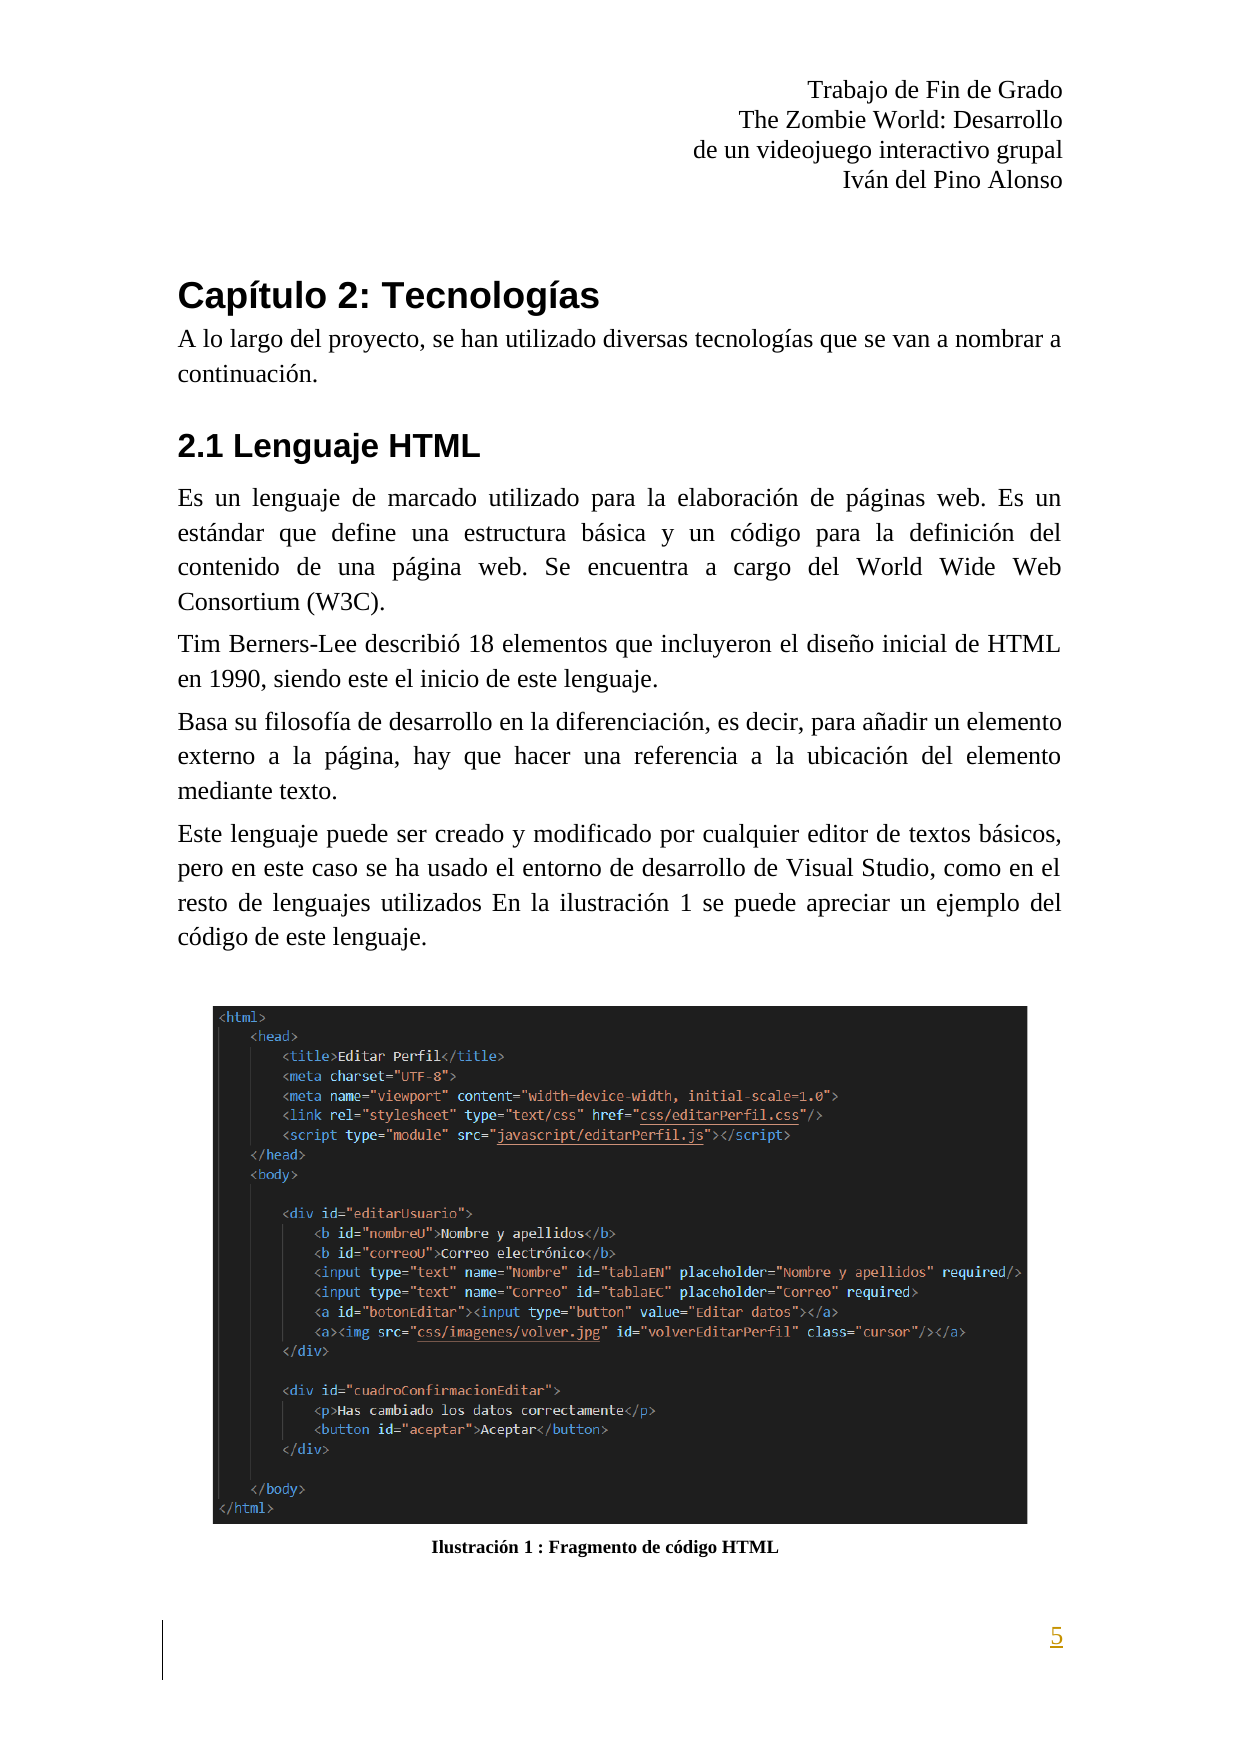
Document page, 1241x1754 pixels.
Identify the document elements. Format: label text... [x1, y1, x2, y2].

text Ilustración 1 : Fragmento de código HTML [398, 1536, 1063, 1558]
picture [212, 1006, 1028, 1524]
text Es un lenguaje de marcado utilizado para la elaboración de páginas web. Es un estándar que define una estructura básica y un código para la definición del contenido de una página web. Se encuentra a cargo del World Wide Web Consortium (W3C). [177, 482, 1063, 616]
subtitle Capítulo 2: Tecnologías [177, 274, 1063, 317]
text Tim Berners-Lee describió 18 elementos que incluyeron el diseño inicial de HTML en 1990, siendo este el inicio de este lenguaje. [177, 628, 1063, 693]
subtitle 2.1 Lenguaje HTML [177, 426, 1063, 464]
text Este lenguaje puede ser creado y modificado por cualquier editor de textos básicos, pero en este caso se ha usado el entorno de desarrollo de Visual Studio, como en el resto de lenguajes utilizados En la ilustración 1 se puede apreciar un ejemplo del código de este lenguaje. [177, 818, 1063, 951]
text Basa su filosofía de desarrollo en la diferenciación, es decir, para añadir un elemento externo a la página, hay que hacer una referencia a la ubicación del elemento mediante texto. [177, 706, 1063, 805]
text A lo largo del proyecto, se han utilizado diversas tecnologías que se van a nombrar a continuación. [177, 323, 1063, 388]
